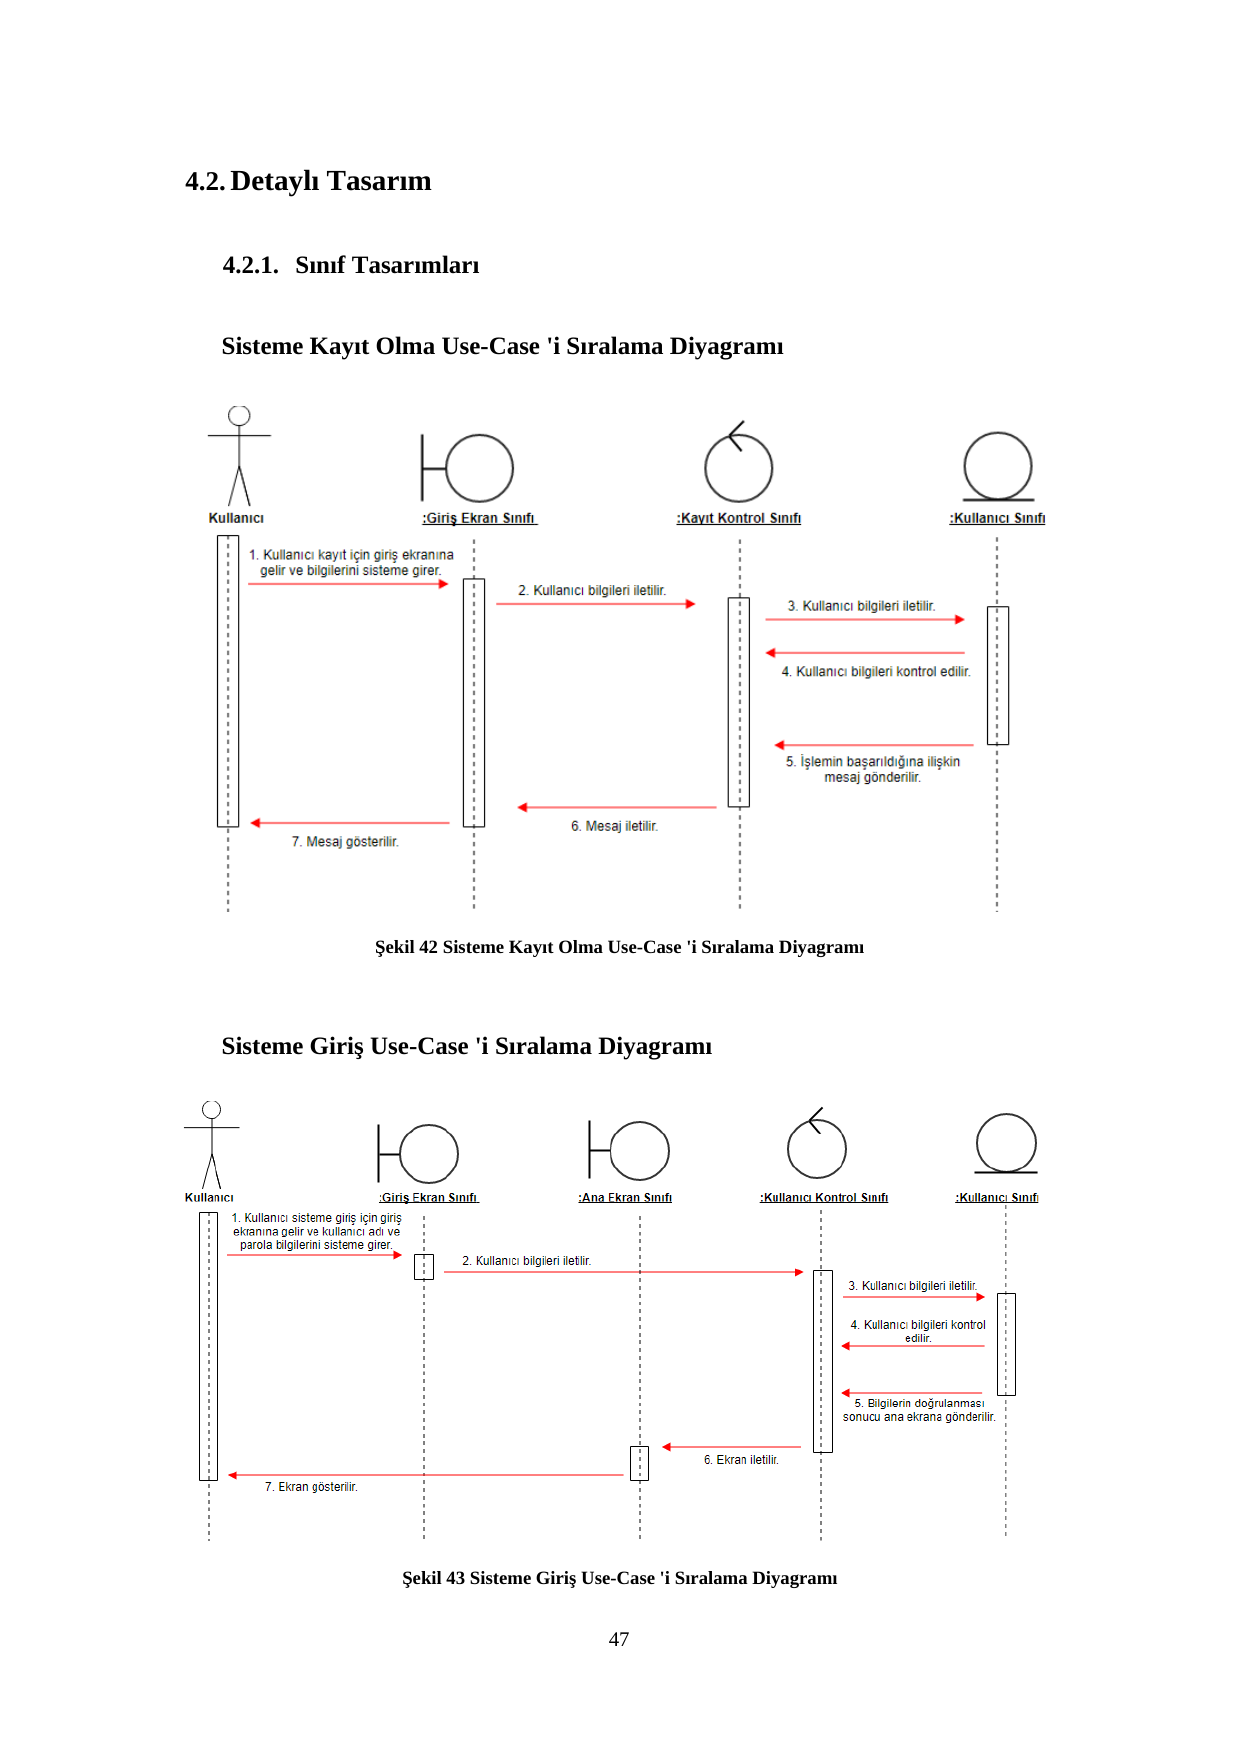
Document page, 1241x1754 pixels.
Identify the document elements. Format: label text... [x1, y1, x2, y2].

text Şekil 42 Sisteme Kayıt Olma Use-Case 'i Sıralama Diyagramı [325, 912, 914, 958]
text Şekil 43 Sisteme Giriş Use-Case 'i Sıralama Diyagramı [325, 1567, 914, 1588]
picture [183, 1101, 1039, 1541]
subtitle Detaylı Tasarım [185, 163, 1105, 196]
text Sisteme Kayıt Olma Use-Case 'i Sıralama Diyagramı [221, 331, 1105, 359]
picture [207, 406, 1046, 912]
subtitle Sınıf Tasarımları [223, 250, 1105, 279]
text Sisteme Giriş Use-Case 'i Sıralama Diyagramı [221, 1031, 1105, 1060]
